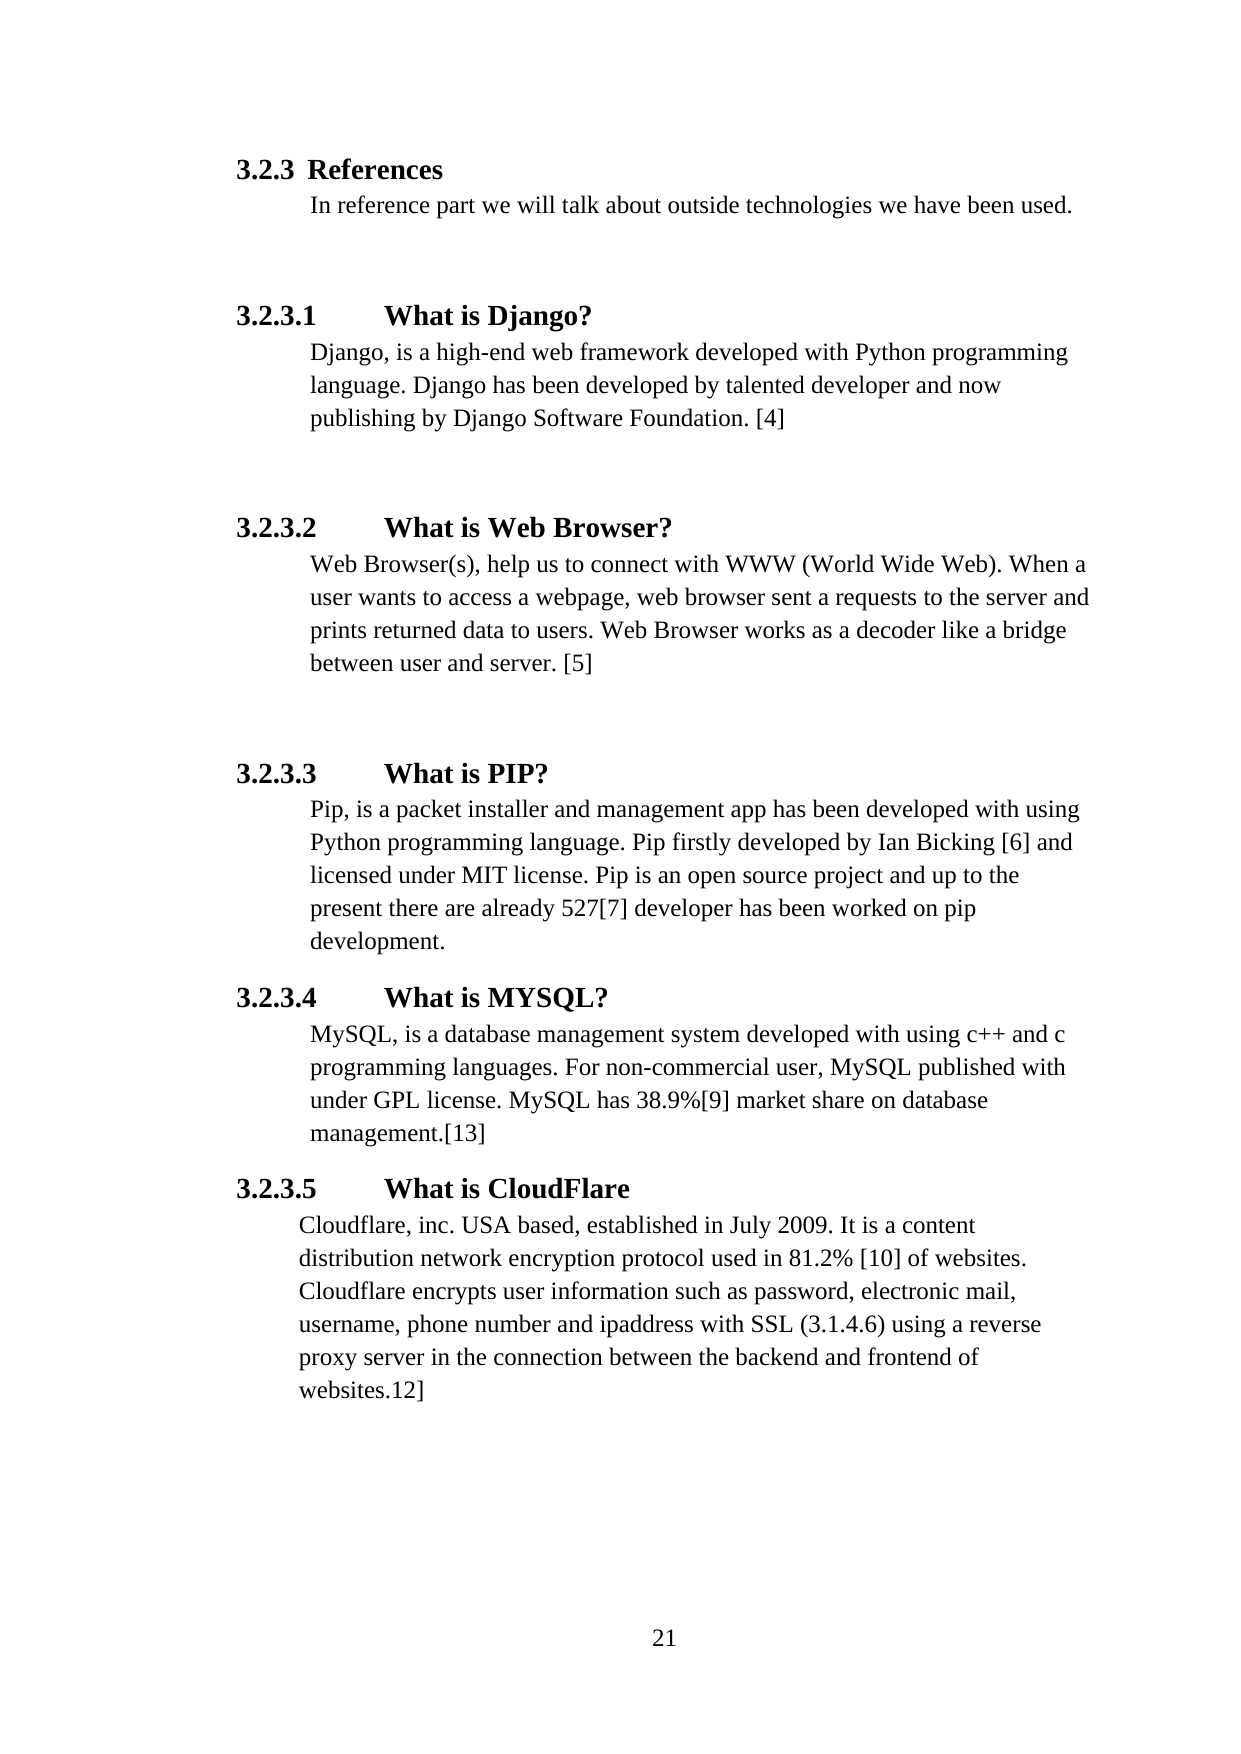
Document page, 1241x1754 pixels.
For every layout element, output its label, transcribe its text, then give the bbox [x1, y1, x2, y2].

subtitle What is CloudFlare [236, 1172, 1092, 1205]
subtitle References [236, 152, 1092, 185]
text Cloudflare, inc. USA based, established in July 2009. It is a content distribution network encryption protocol used in 81.2% [10] of websites. Cloudflare encrypts user information such as password, electronic mail, username, phone number and ipaddress with SSL (3.1.4.6) using a reverse proxy server in the connection between the backend and frontend of websites.12] [299, 1210, 1092, 1404]
subtitle What is Django? [236, 298, 1092, 332]
subtitle What is PIP? [236, 756, 1092, 789]
text Web Browser(s), help us to connect with WWW (World Wide Web). When a user wants to access a webpage, web browser sent a requests to the server and prints returned data to users. Web Browser works as a decoder like a bridge between user and server. [5] [310, 549, 1092, 677]
text Django, is a high-end web framework developed with Python programming language. Django has been developed by talented developer and now publishing by Django Software Foundation. [4] [310, 337, 1092, 431]
text MySQL, is a database management system developed with using c++ and c programming languages. For non-commercial user, MySQL published with under GPL license. MySQL has 38.9%[9] market share on database management.[13] [310, 1019, 1092, 1147]
text Pip, is a packet installer and management app has been developed with using Python programming language. Pip firstly developed by Ian Bicking [6] and licensed under MIT license. Pip is an open source project and up to the present there are already 527[7] developer has been worked on pip development. [310, 794, 1092, 955]
subtitle What is MYSQL? [236, 980, 1092, 1014]
text In reference part we will talk about outside technologies we have been used. [310, 190, 1092, 219]
subtitle What is Web Browser? [236, 510, 1092, 544]
